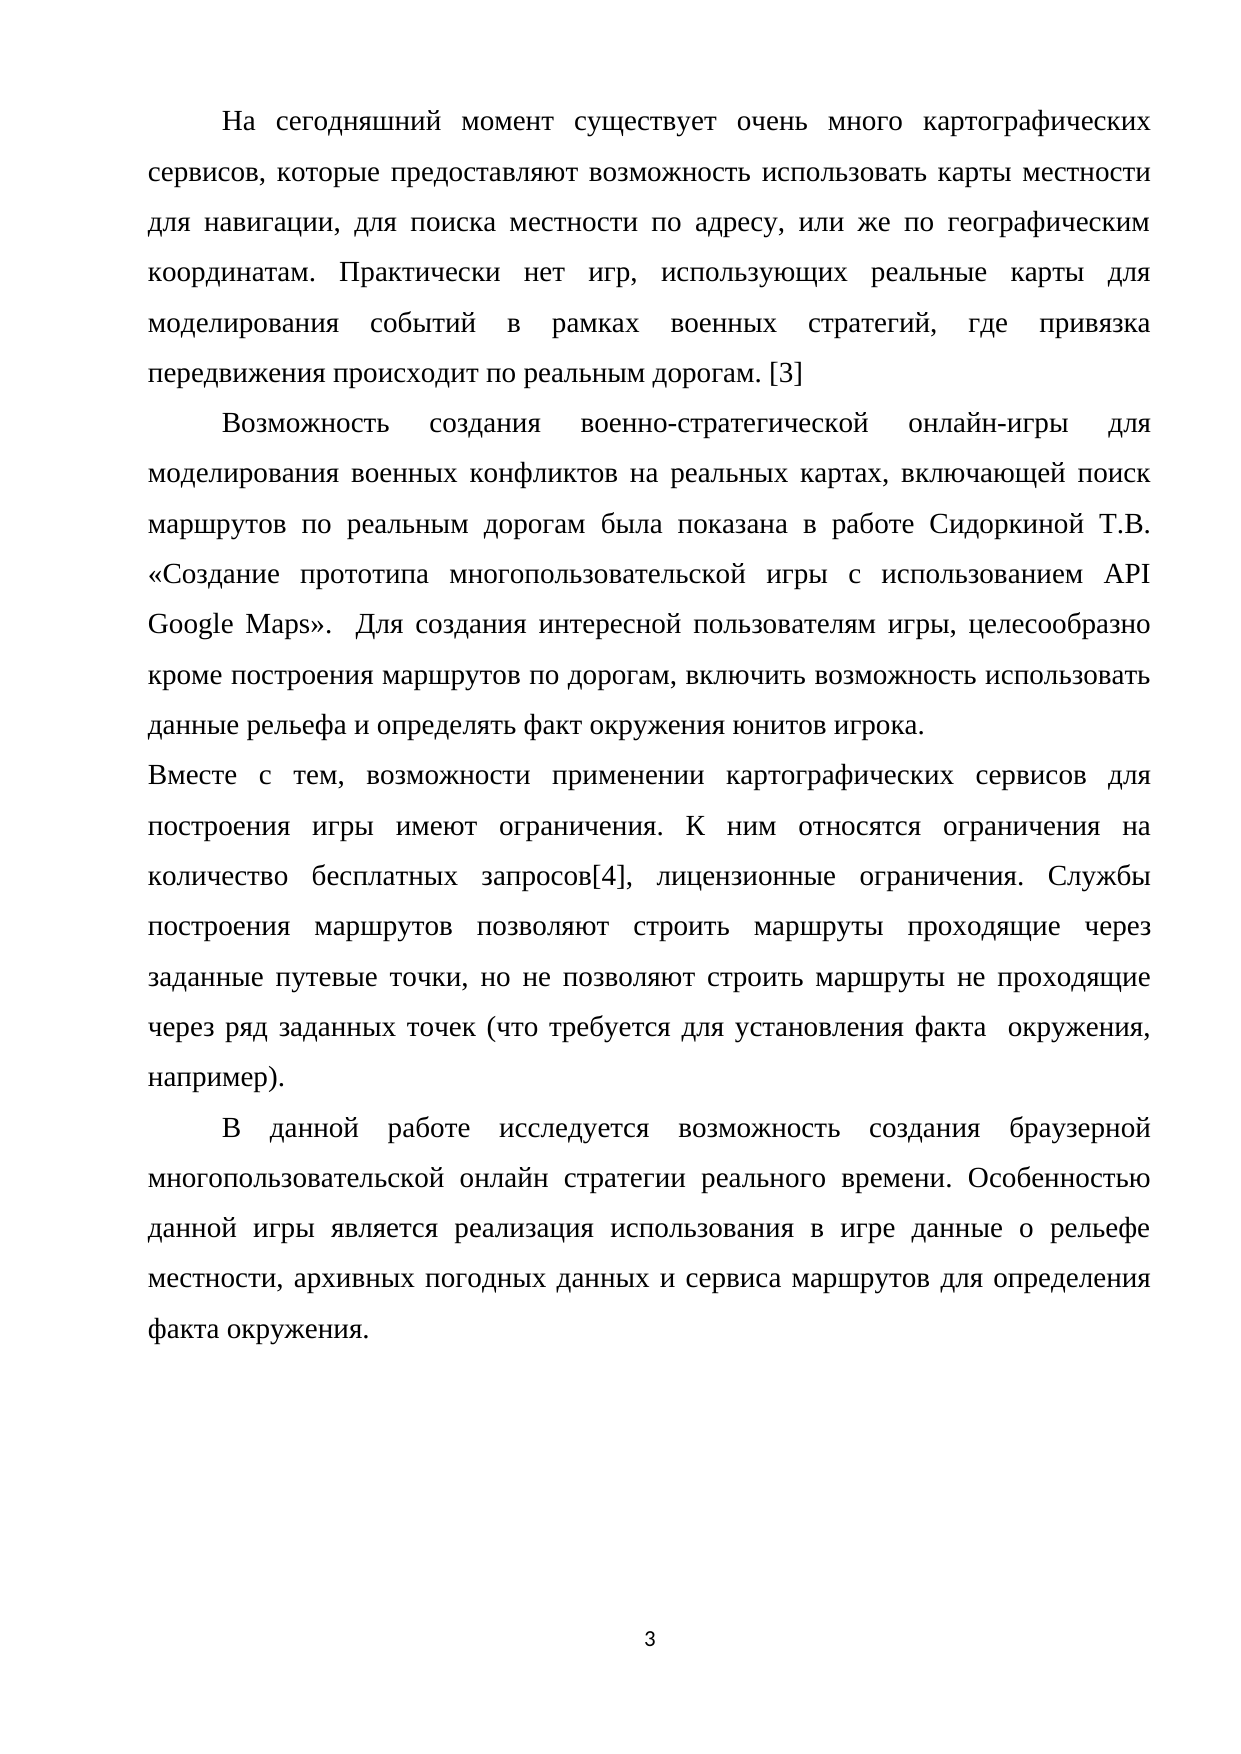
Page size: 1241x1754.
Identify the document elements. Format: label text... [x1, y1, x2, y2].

text На сегодняшний момент существует очень много картографических сервисов, которые предоставляют возможность использовать карты местности для навигации, для поиска местности по адресу, или же по географическим координатам. Практически нет игр, использующих реальные карты для моделирования событий в рамках военных стратегий, где привязка передвижения происходит по реальным дорогам. [3] [148, 103, 1152, 388]
text В данной работе исследуется возможность создания браузерной многопользовательской онлайн стратегии реального времени. Особенностью данной игры является реализация использования в игре данные о рельефе местности, архивных погодных данных и сервиса маршрутов для определения факта окружения. [148, 1110, 1152, 1344]
text Вместе с тем, возможности применении картографических сервисов для построения игры имеют ограничения. К ним относятся ограничения на количество бесплатных запросов[4], лицензионные ограничения. Службы построения маршрутов позволяют строить маршруты проходящие через заданные путевые точки, но не позволяют строить маршруты не проходящие через ряд заданных точек (что требуется для установления факта окружения, например). [148, 757, 1152, 1093]
text Возможность создания военно-стратегической онлайн-игры для моделирования военных конфликтов на реальных картах, включающей поиск маршрутов по реальным дорогам была показана в работе Сидоркиной Т.В. «Создание прототипа многопользовательской игры с использованием API Google Maps». Для создания интересной пользователям игры, целесообразно кроме построения маршрутов по дорогам, включить возможность использовать данные рельефа и определять факт окружения юнитов игрока. [148, 405, 1152, 741]
